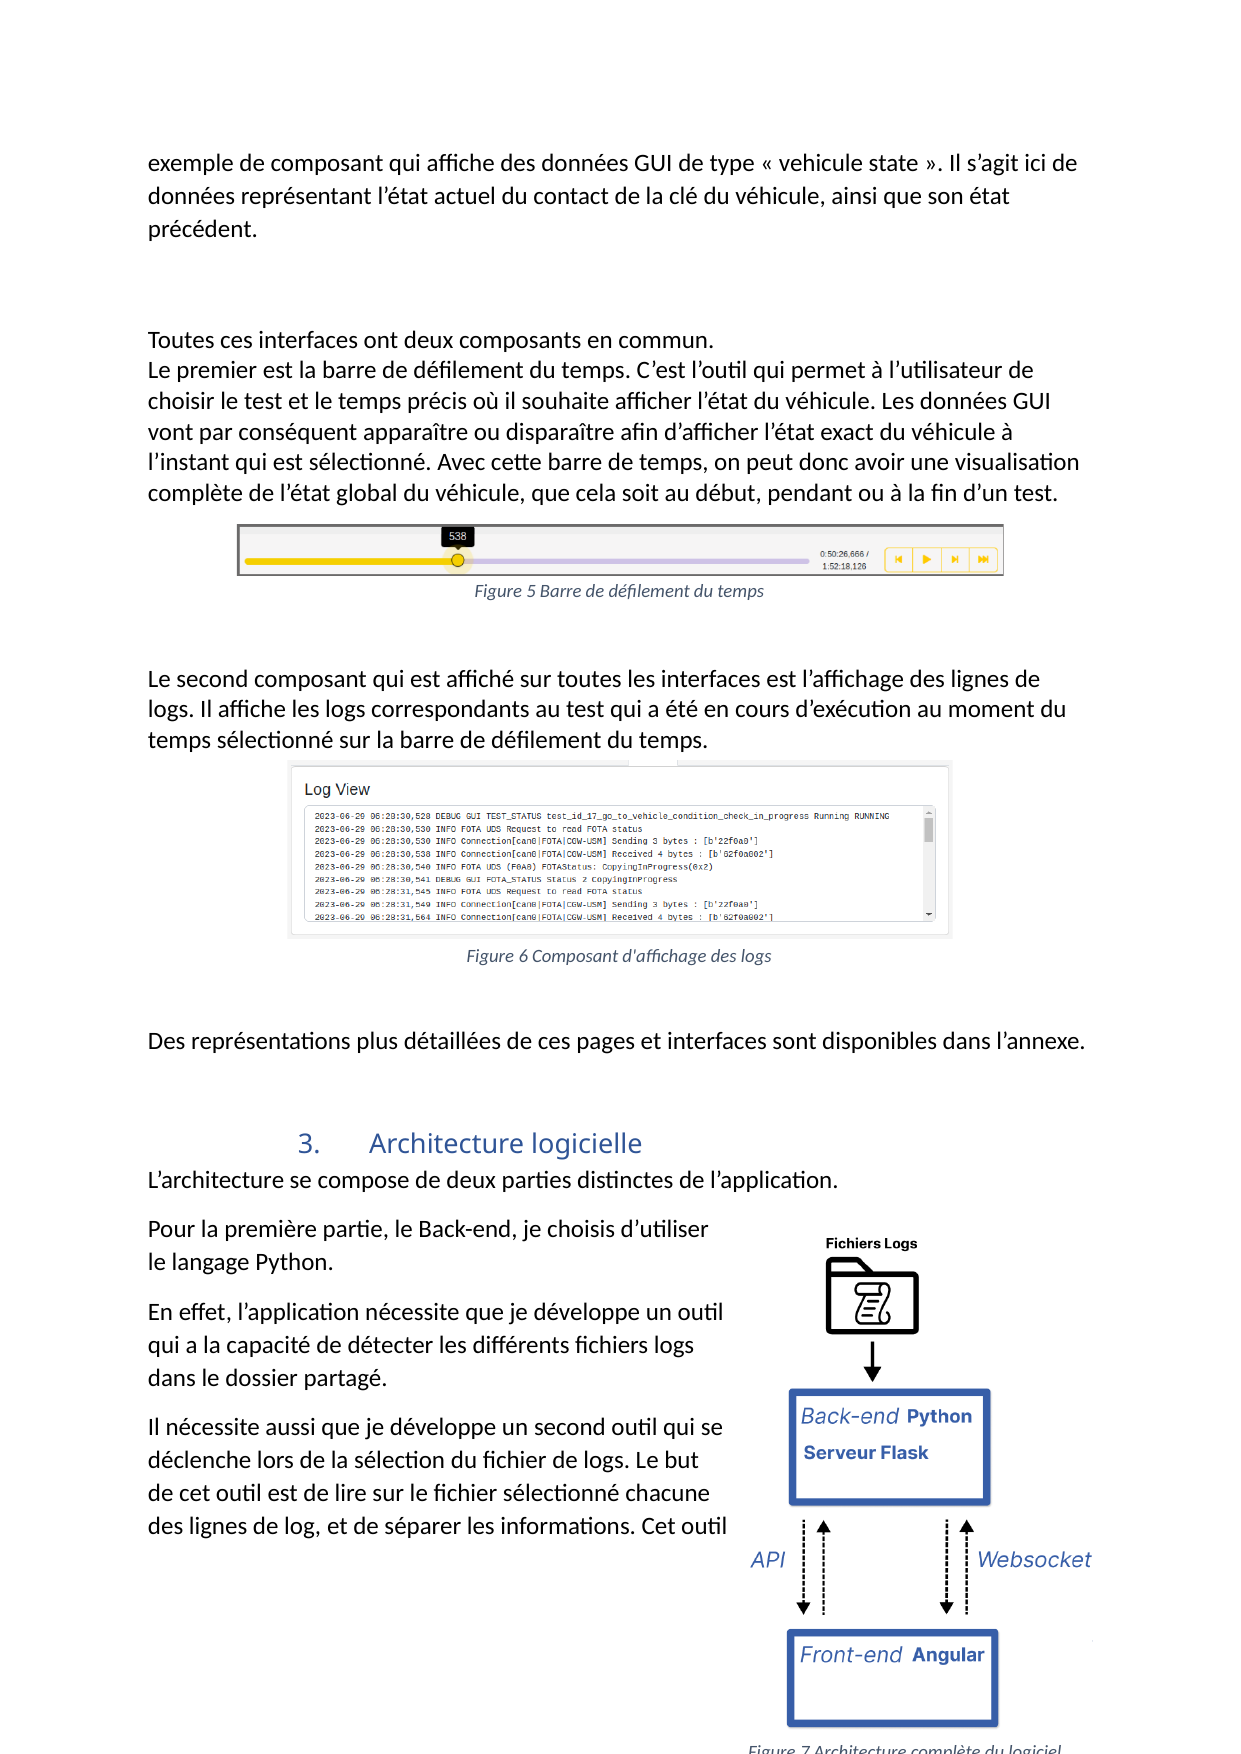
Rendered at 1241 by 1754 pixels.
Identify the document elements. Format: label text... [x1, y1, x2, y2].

picture [287, 760, 953, 939]
text Pour la première partie, le Back-end, je choisis d’utiliser le langage Python. [148, 1213, 1093, 1277]
subtitle Architecture logicielle [298, 1124, 1093, 1161]
picture [236, 524, 1004, 576]
text L’architecture se compose de deux parties distinctes de l’application. [148, 1164, 1093, 1194]
text Toutes ces interfaces ont deux composants en commun. Le premier est la barre de défilement du temps. C’est l’outil qui permet à l’utilisateur de choisir le test et le temps précis où il souhaite afficher l’état du véhicule. Les données GUI vont par conséquent apparaître ou disparaître afin d’afficher l’état exact du véhicule à l’instant qui est sélectionné. Avec cette barre de temps, on peut donc avoir une visualisation complète de l’état global du véhicule, que cela soit au début, pendant ou à la fin d’un test. Le second composant qui est affiché sur toutes les interfaces est l’affichage des lignes de logs. Il affiche les logs correspondants au test qui a été en cours d’exécution au moment du temps sélectionné sur la barre de défilement du temps. [148, 324, 1093, 755]
text En effet, l’application nécessite que je développe un outil qui a la capacité de détecter les différents fichiers logs dans le dossier partagé. [148, 1296, 747, 1392]
picture [747, 1230, 1093, 1731]
